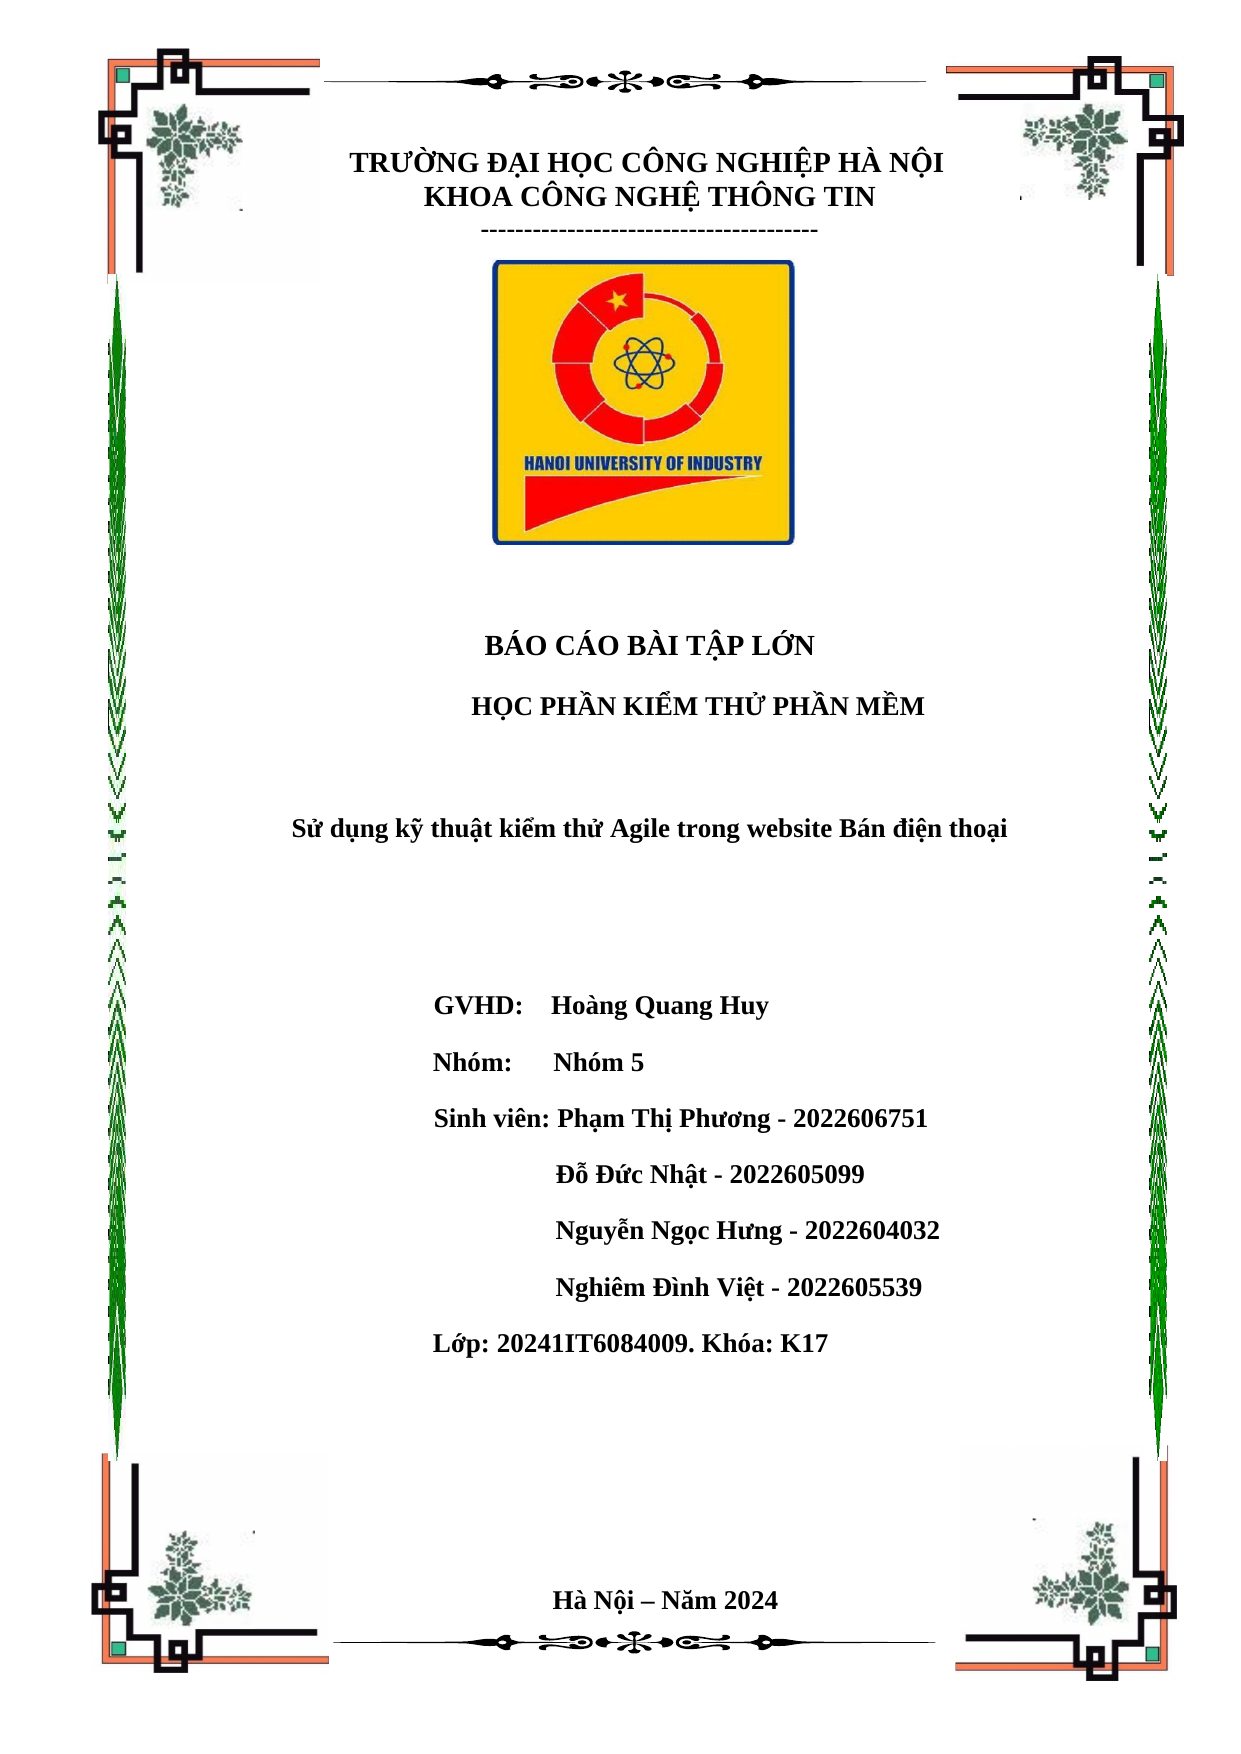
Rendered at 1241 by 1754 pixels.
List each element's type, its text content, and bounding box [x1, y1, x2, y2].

text GVHD: Hoàng Quang Huy [433, 989, 1122, 1020]
text BÁO CÁO BÀI TẬP LỚN [177, 327, 1122, 662]
text Sinh viên: Phạm Thị Phương - 2022606751 [434, 1102, 1122, 1133]
picture [487, 258, 798, 545]
text Lớp: 20241IT6084009. Khóa: K17 [433, 1327, 1122, 1358]
picture [1033, 1519, 1131, 1625]
text Hà Nội – Năm 2024 [552, 1584, 1122, 1615]
text Nghiêm Đình Việt - 2022605539 [434, 1271, 1122, 1302]
text Nguyễn Ngọc Hưng - 2022604032 [434, 1214, 1122, 1246]
text TRƯỜNG ĐẠI HỌC CÔNG NGHIỆP HÀ NỘI [327, 146, 1122, 179]
picture [956, 1446, 1176, 1681]
text Đỗ Đức Nhật - 2022605099 [434, 1158, 1122, 1189]
text Sử dụng kỹ thuật kiểm thử Agile trong website Bán điện thoại [177, 812, 1122, 843]
text HỌC PHẦN KIỂM THỬ PHẦN MỀM [177, 689, 925, 721]
picture [92, 49, 329, 1672]
picture [144, 104, 242, 210]
text KHOA CÔNG NGHỆ THÔNG TIN [177, 179, 1122, 213]
text Nhóm: Nhóm 5 [433, 1046, 1122, 1077]
text --------------------------------------- [177, 213, 1122, 243]
picture [946, 56, 1184, 276]
